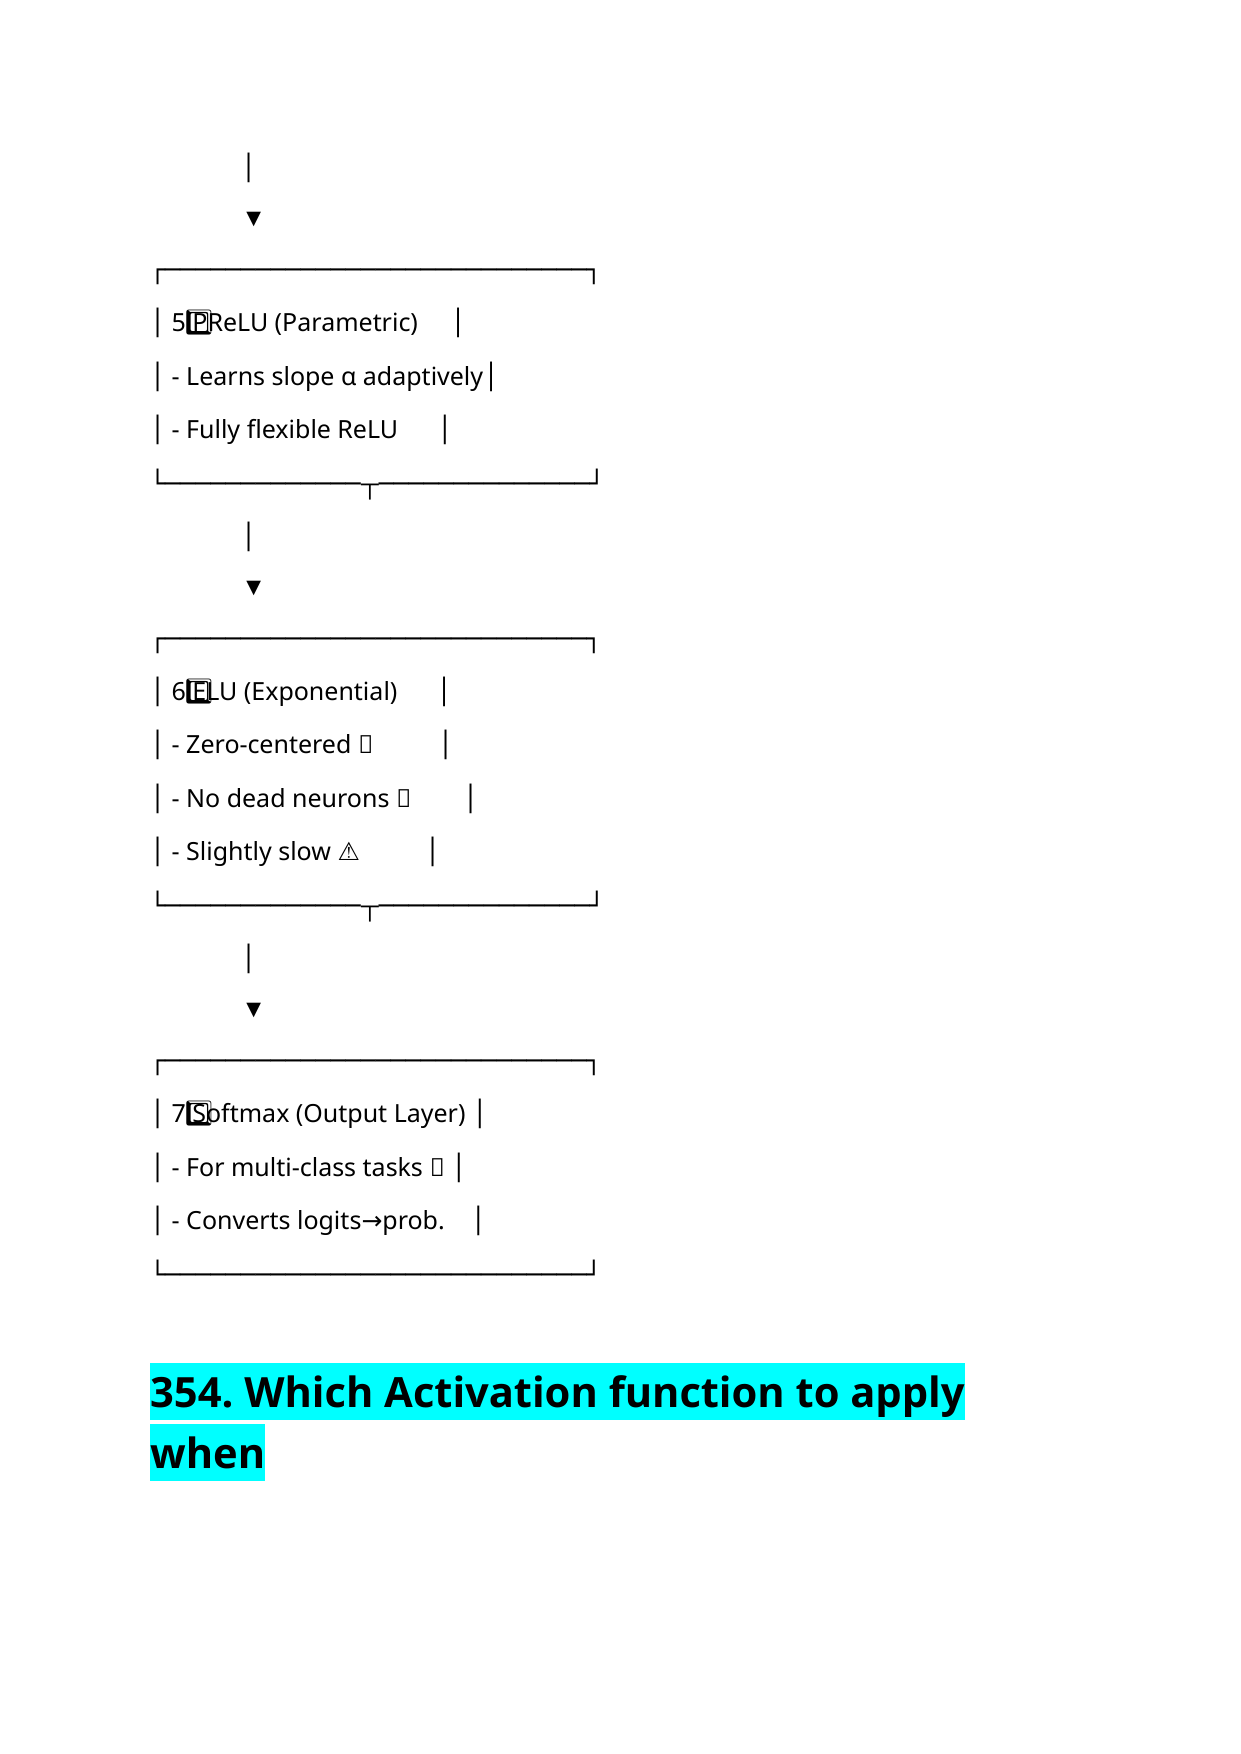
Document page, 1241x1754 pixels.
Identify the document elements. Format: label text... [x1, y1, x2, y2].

text └─────────────┬──────────────┘ [150, 465, 1090, 499]
text │ 6️⃣ ELU (Exponential) │ [150, 674, 1090, 708]
text ▼ [150, 203, 1090, 232]
text │ [150, 519, 1090, 553]
text │ - Converts logits→prob. │ [150, 1203, 1090, 1237]
text │ - No dead neurons ✅ │ [150, 781, 1090, 815]
text │ [150, 941, 1090, 975]
text 354. Which Activation function to apply when [150, 1363, 1090, 1515]
text │ - Fully flexible ReLU │ [150, 412, 1090, 446]
text │ - Slightly slow ⚠️ │ [150, 834, 1090, 868]
text │ - Zero-centered ✅ │ [150, 727, 1090, 761]
text │ - For multi-class tasks 🧩 │ [150, 1149, 1090, 1183]
text ┌────────────────────────────┐ [150, 620, 1090, 654]
text │ 5️⃣ PReLU (Parametric) │ [150, 305, 1090, 339]
text └─────────────┬──────────────┘ [150, 887, 1090, 922]
text └────────────────────────────┘ [150, 1256, 1090, 1290]
text ┌────────────────────────────┐ [150, 1042, 1090, 1077]
text ┌────────────────────────────┐ [150, 252, 1090, 286]
text │ 7️⃣ Softmax (Output Layer) │ [150, 1096, 1090, 1130]
text │ - Learns slope α adaptively│ [150, 358, 1090, 392]
text ▼ [150, 572, 1090, 601]
text ▼ [150, 994, 1090, 1023]
text │ [150, 150, 1090, 184]
